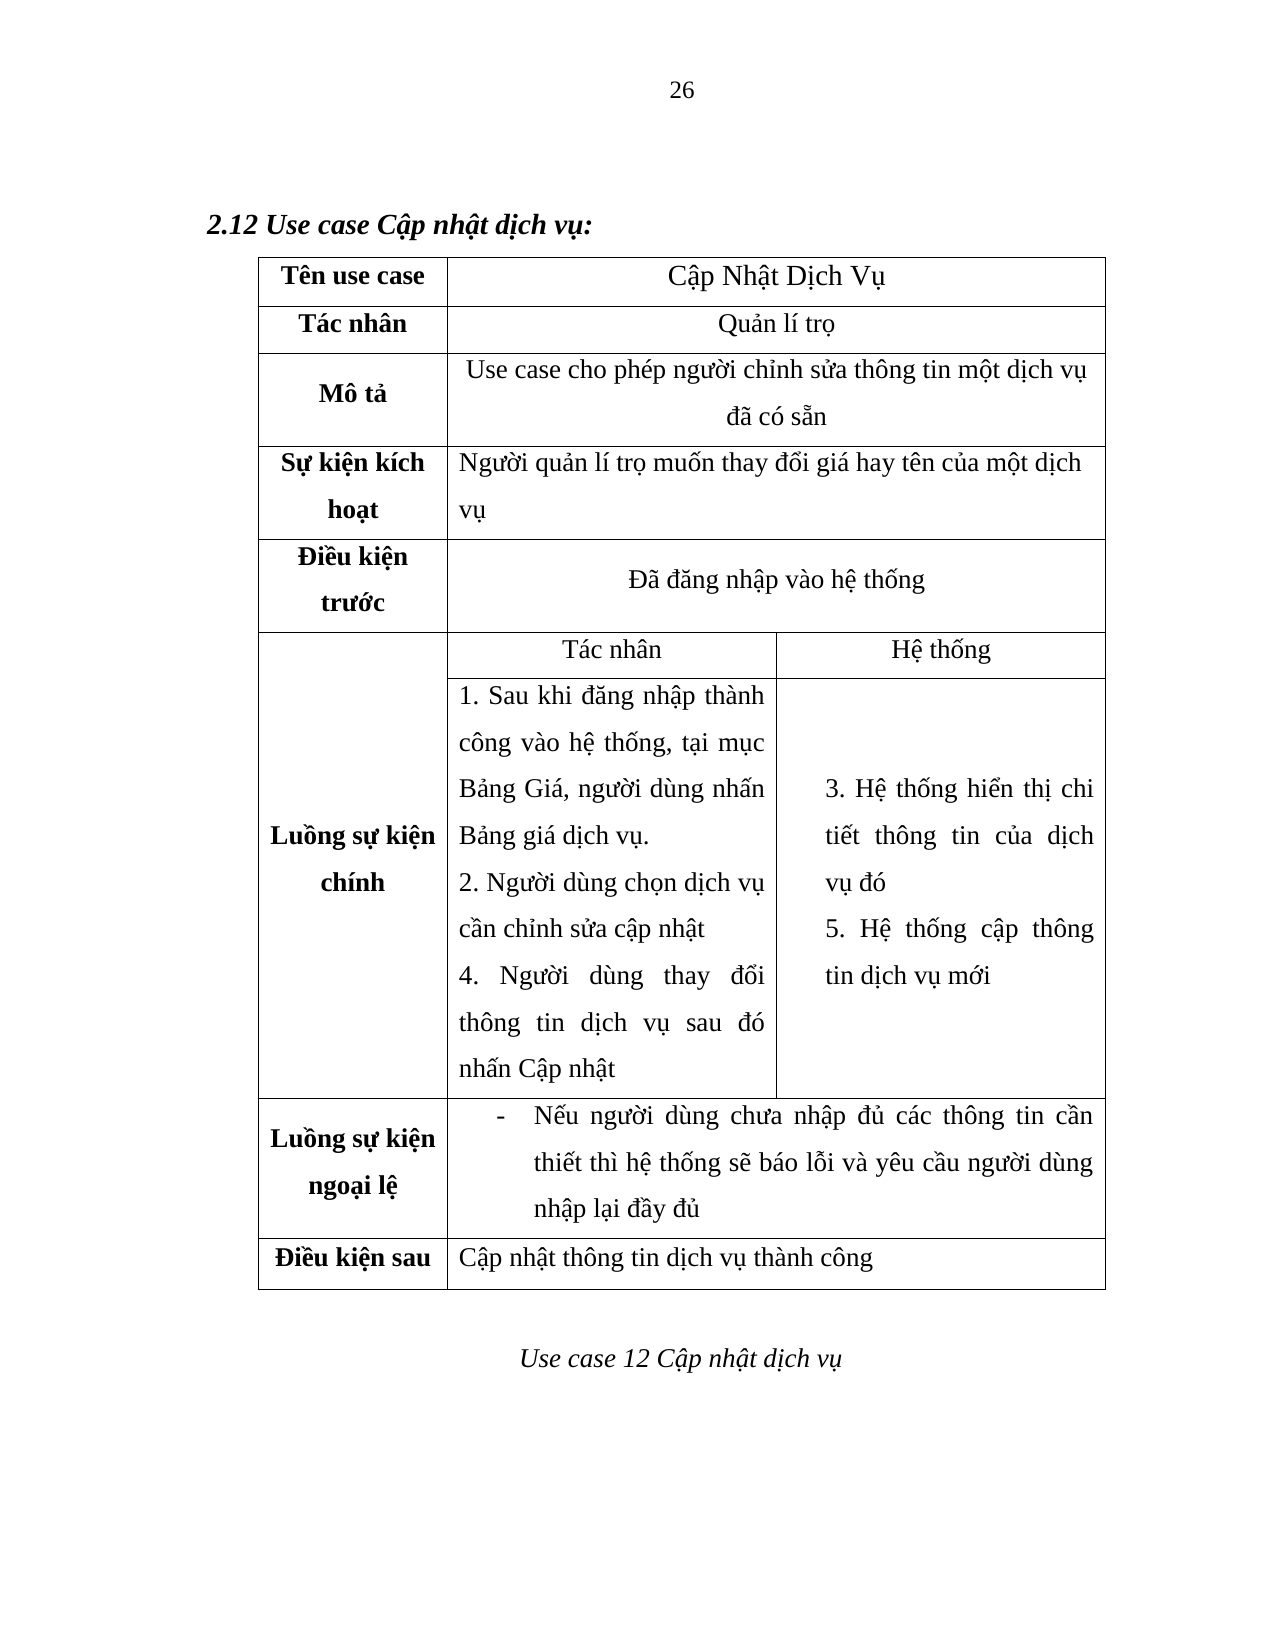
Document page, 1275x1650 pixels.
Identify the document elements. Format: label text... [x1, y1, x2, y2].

table_cell Tác nhân [259, 307, 447, 352]
table_cell Điều kiện trước [259, 540, 447, 632]
table_cell Quản lí trọ [448, 307, 1105, 352]
text 2.12 Use case Cập nhật dịch vụ: [207, 207, 1157, 240]
text Use case 12 Cập nhật dịch vụ [207, 1342, 1157, 1373]
table_cell Hệ thống [777, 633, 1105, 678]
table_cell 1. Sau khi đăng nhập thành công vào hệ thống, tại mục Bảng Giá, người dùng nhấn Bảng giá dịch vụ. 2. Người dùng chọn dịch vụ cần chỉnh sửa cập nhật 4. Người dùng thay đổi thông tin dịch vụ sau đó nhấn Cập nhật [448, 679, 776, 1098]
table_cell Mô tả [259, 354, 447, 446]
table_cell Sự kiện kích hoạt [259, 447, 447, 539]
table_cell Luồng sự kiện ngoại lệ [259, 1099, 447, 1238]
table_cell Nếu người dùng chưa nhập đủ các thông tin cần thiết thì hệ thống sẽ báo lỗi và yêu cầu người dùng nhập lại đầy đủ [448, 1099, 1105, 1238]
table_cell Use case cho phép người chỉnh sửa thông tin một dịch vụ đã có sẵn [448, 354, 1105, 446]
table_cell 3. Hệ thống hiển thị chi tiết thông tin của dịch vụ đó 5. Hệ thống cập thông tin dịch vụ mới [777, 679, 1105, 1098]
table_cell Tác nhân [448, 633, 776, 678]
table_cell Luồng sự kiện chính [259, 633, 447, 1098]
table_header Cập Nhật Dịch Vụ [448, 258, 1105, 306]
table_cell Đã đăng nhập vào hệ thống [448, 540, 1105, 632]
table_cell Cập nhật thông tin dịch vụ thành công [448, 1239, 1105, 1289]
table_cell Điều kiện sau [259, 1239, 447, 1289]
table_cell Người quản lí trọ muốn thay đổi giá hay tên của một dịch vụ [448, 447, 1105, 539]
table_header Tên use case [259, 258, 447, 306]
